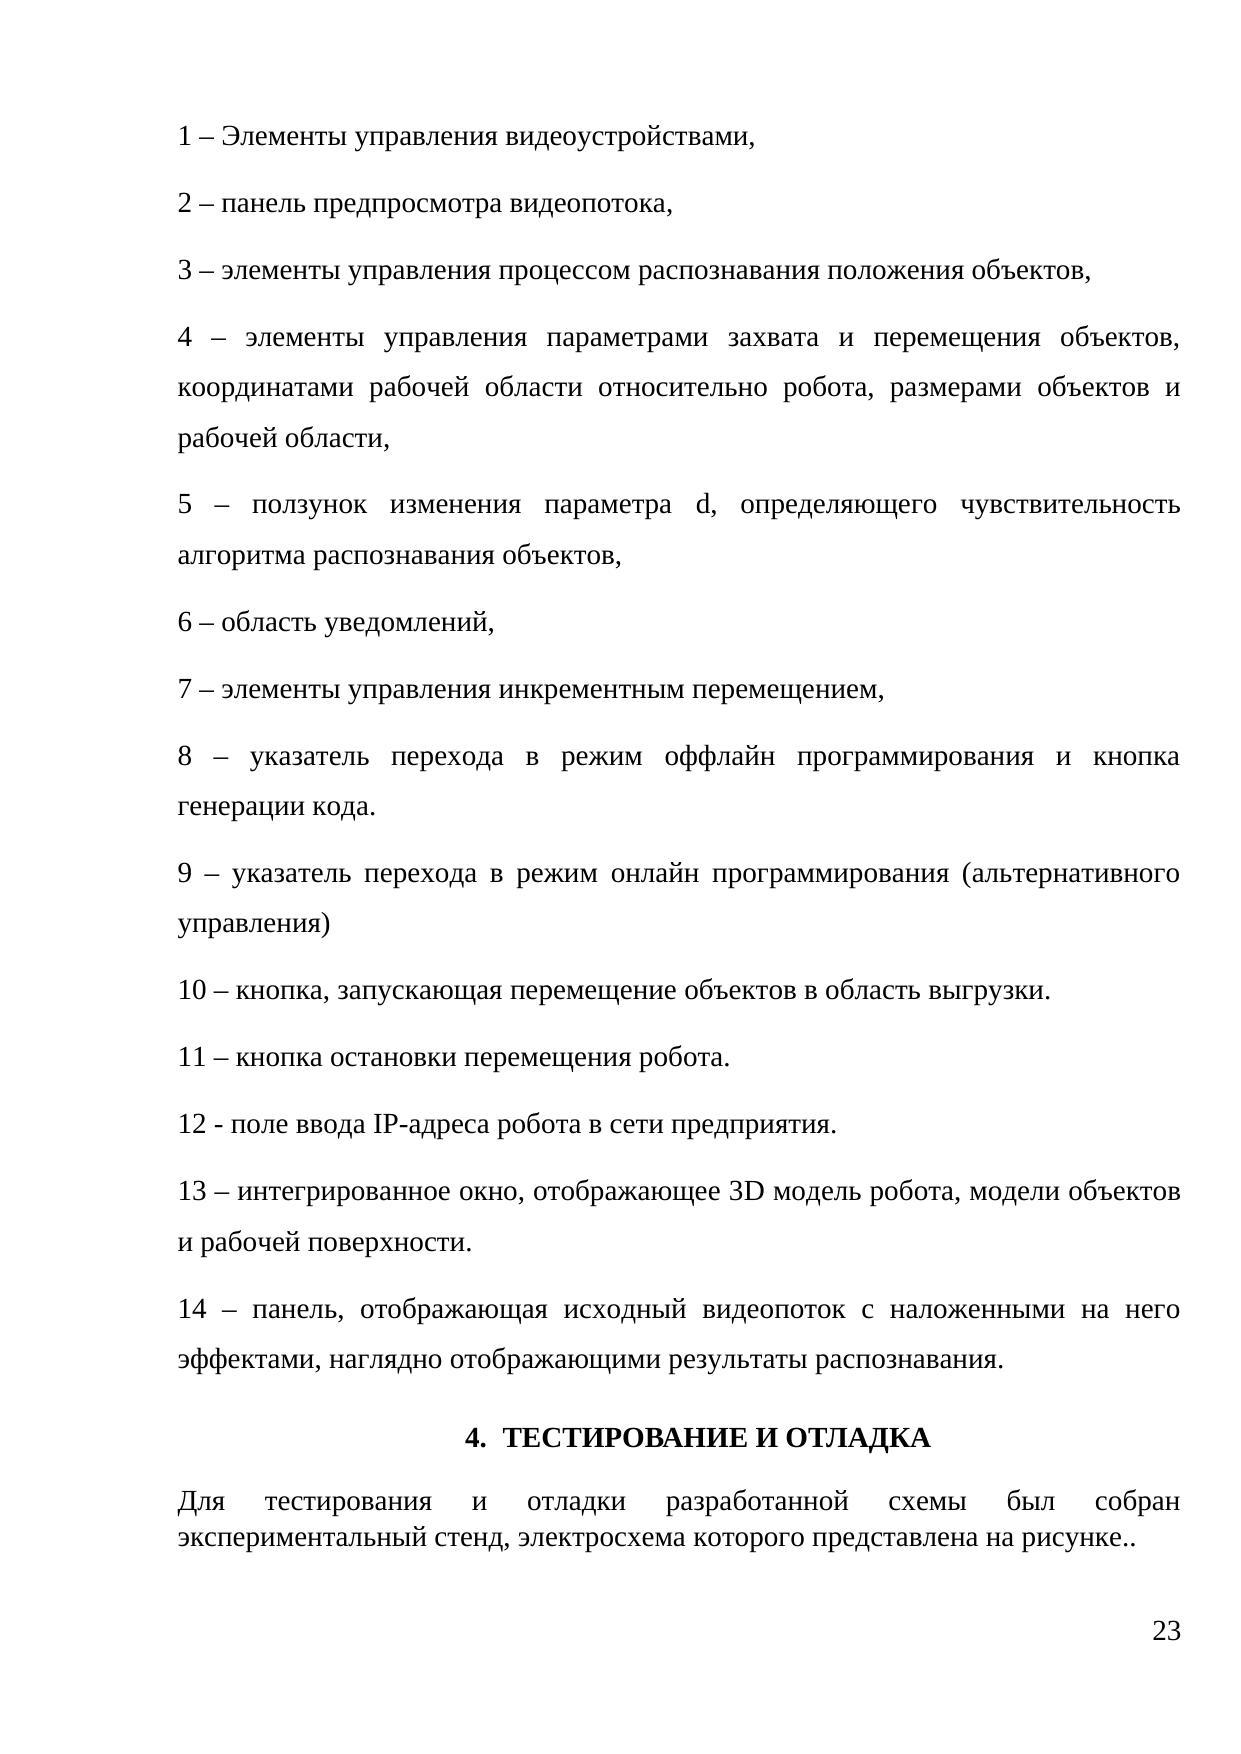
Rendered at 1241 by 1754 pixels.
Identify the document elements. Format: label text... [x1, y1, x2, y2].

text 10 – кнопка, запускающая перемещение объектов в область выгрузки. [177, 972, 1181, 1006]
subtitle ТЕСТИРОВАНИЕ И ОТЛАДКА [215, 1421, 1181, 1454]
text 9 – указатель перехода в режим онлайн программирования (альтернативного управления) [177, 855, 1181, 939]
text 8 – указатель перехода в режим оффлайн программирования и кнопка генерации кода. [177, 738, 1181, 822]
text 5 – ползунок изменения параметра d, определяющего чувствительность алгоритма распознавания объектов, [177, 487, 1181, 571]
text 11 – кнопка остановки перемещения робота. [177, 1039, 1181, 1073]
text 13 – интегрированное окно, отображающее 3D модель робота, модели объектов и рабочей поверхности. [177, 1173, 1181, 1257]
text 7 – элементы управления инкрементным перемещением, [177, 671, 1181, 704]
text 12 - поле ввода IP-адреса робота в сети предприятия. [177, 1106, 1181, 1140]
text Для тестирования и отладки разработанной схемы был собран экспериментальный стенд, электросхема которого представлена на рисунке.. [177, 1483, 1181, 1553]
text 2 – панель предпросмотра видеопотока, [177, 185, 1181, 219]
text 4 – элементы управления параметрами захвата и перемещения объектов, координатами рабочей области относительно робота, размерами объектов и рабочей области, [177, 319, 1181, 453]
text 3 – элементы управления процессом распознавания положения объектов, [177, 252, 1181, 286]
text 1 – Элементы управления видеоустройствами, [177, 118, 1181, 152]
text 6 – область уведомлений, [177, 604, 1181, 637]
text 14 – панель, отображающая исходный видеопоток с наложенными на него эффектами, наглядно отображающими результаты распознавания. [177, 1291, 1181, 1374]
